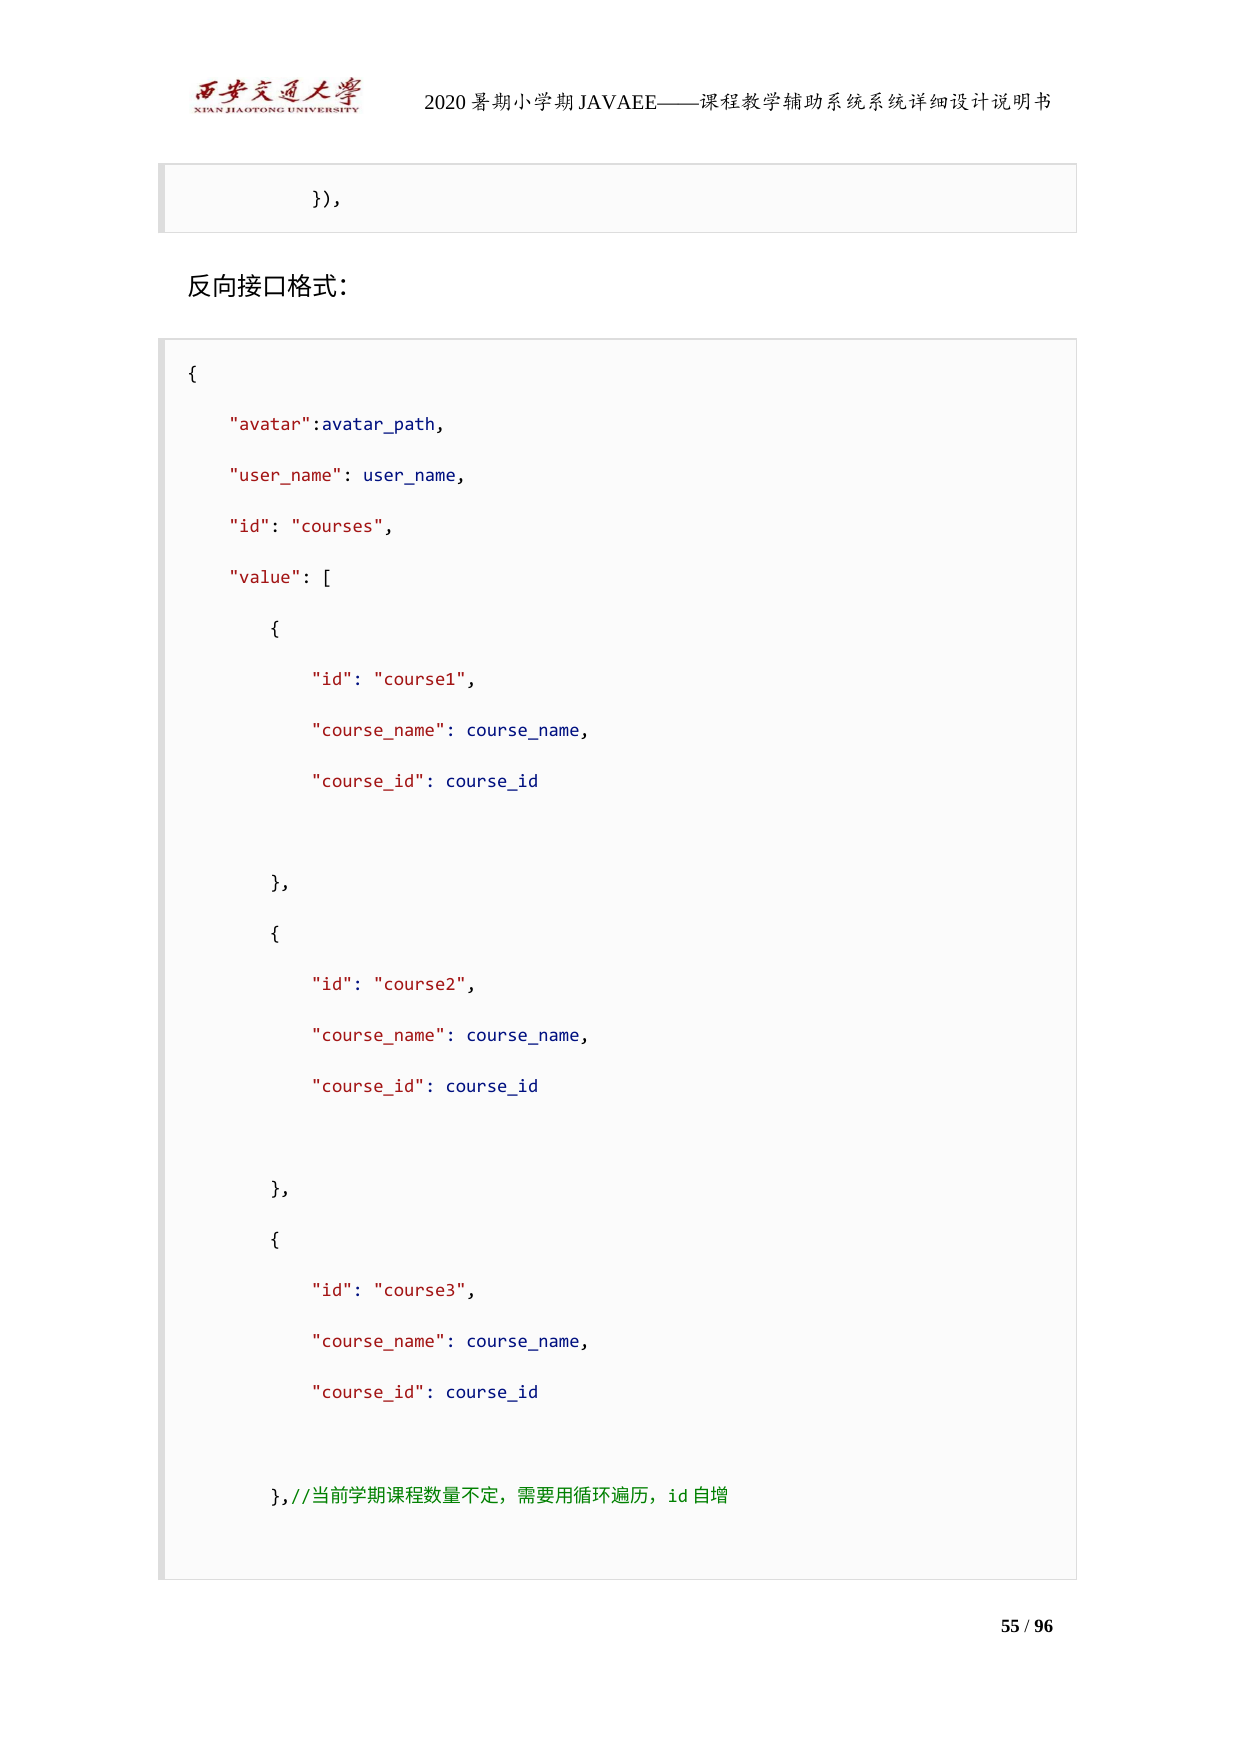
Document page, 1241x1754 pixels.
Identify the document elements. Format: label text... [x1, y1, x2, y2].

text "avatar":avatar_path, [165, 389, 1076, 440]
text }, [165, 847, 1076, 898]
text "course_id": course_id [165, 746, 1076, 797]
text "value": [ [165, 542, 1076, 593]
text "id": "course3", [165, 1255, 1076, 1306]
text "id": "course2", [165, 949, 1076, 1000]
text }), [165, 165, 1076, 232]
text "id": "course1", [165, 644, 1076, 695]
text { [165, 898, 1076, 949]
picture [189, 77, 364, 114]
text "id": "courses", [165, 491, 1076, 542]
text }, [165, 1153, 1076, 1204]
text { [165, 1204, 1076, 1255]
text "course_id": course_id [165, 1357, 1076, 1408]
text { [165, 340, 1076, 389]
text 反向接口格式： [187, 250, 1053, 318]
text "course_name": course_name, [165, 695, 1076, 746]
text "user_name": user_name, [165, 440, 1076, 491]
text { [165, 593, 1076, 644]
text "course_id": course_id [165, 1051, 1076, 1102]
text "course_name": course_name, [165, 1000, 1076, 1051]
text },//当前学期课程数量不定，需要用循环遍历，id自增 [165, 1459, 1076, 1510]
text "course_name": course_name, [165, 1306, 1076, 1357]
